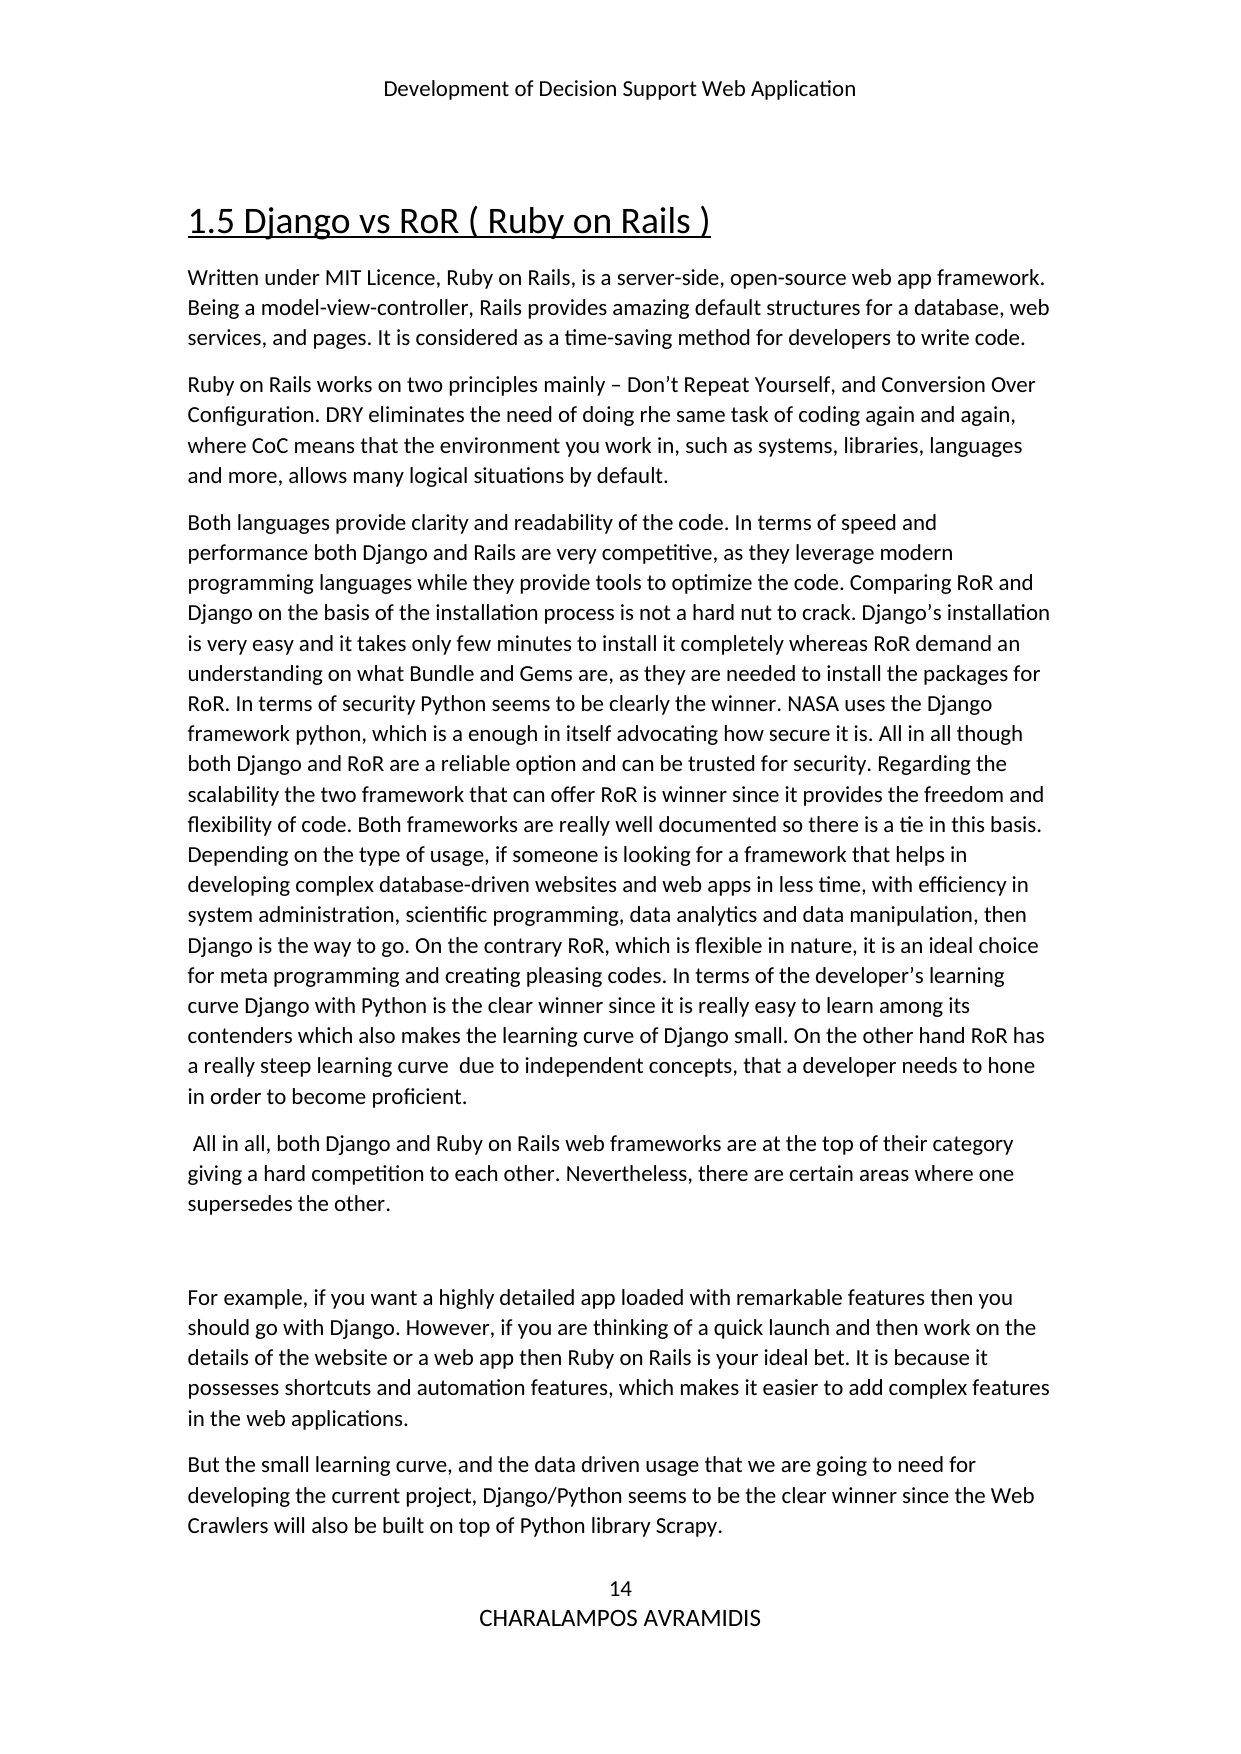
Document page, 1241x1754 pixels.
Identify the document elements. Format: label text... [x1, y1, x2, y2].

text Ruby on Rails works on two principles mainly – Don’t Repeat Yourself, and Conversion Over Configuration. DRY eliminates the need of doing rhe same task of coding again and again, where CoC means that the environment you work in, such as systems, libraries, languages and more, allows many logical situations by default. [187, 370, 1053, 489]
text Both languages provide clarity and readability of the code. In terms of speed and performance both Django and Rails are very competitive, as they leverage modern programming languages while they provide tools to optimize the code. Comparing RoR and Django on the basis of the installation process is not a hard nut to crack. Django’s installation is very easy and it takes only few minutes to install it completely whereas RoR demand an understanding on what Bundle and Gems are, as they are needed to install the packages for RoR. In terms of security Python seems to be clearly the winner. NASA uses the Django framework python, which is a enough in itself advocating how secure it is. All in all though both Django and RoR are a reliable option and can be trusted for security. Regarding the scalability the two framework that can offer RoR is winner since it provides the freedom and flexibility of code. Both frameworks are really well documented so there is a tie in this basis. Depending on the type of usage, if someone is looking for a framework that helps in developing complex database-driven websites and web apps in less time, with efficiency in system administration, scientific programming, data analytics and data manipulation, then Django is the way to go. On the contrary RoR, which is flexible in nature, it is an ideal choice for meta programming and creating pleasing codes. In terms of the developer’s learning curve Django with Python is the clear winner since it is really easy to learn among its contenders which also makes the learning curve of Django small. On the other hand RoR has a really steep learning curve due to independent concepts, that a developer needs to hone in order to become proficient. [187, 508, 1053, 1110]
text But the small learning curve, and the data driven usage that we are going to need for developing the current project, Django/Python seems to be the clear winner since the Web Crawlers will also be built on top of Python library Scrapy. [187, 1451, 1053, 1539]
text For example, if you want a highly detailed app loaded with remarkable features then you should go with Django. However, if you are thinking of a quick launch and then work on the details of the website or a web app then Ruby on Rails is your ideal bet. It is because it possesses shortcuts and automation features, which makes it easier to add complex features in the web applications. [187, 1283, 1053, 1432]
text 1.5 Django vs RoR ( Ruby on Rails ) [187, 197, 1053, 243]
text All in all, both Django and Ruby on Rails web frameworks are at the top of their category giving a hard competition to each other. Nevertheless, there are certain areas where one supersedes the other. [187, 1129, 1053, 1217]
text Written under MIT Licence, Ruby on Rails, is a server-side, open-source web app framework. Being a model-view-controller, Rails provides amazing default structures for a database, web services, and pages. It is considered as a time-saving method for developers to write code. [187, 263, 1053, 351]
